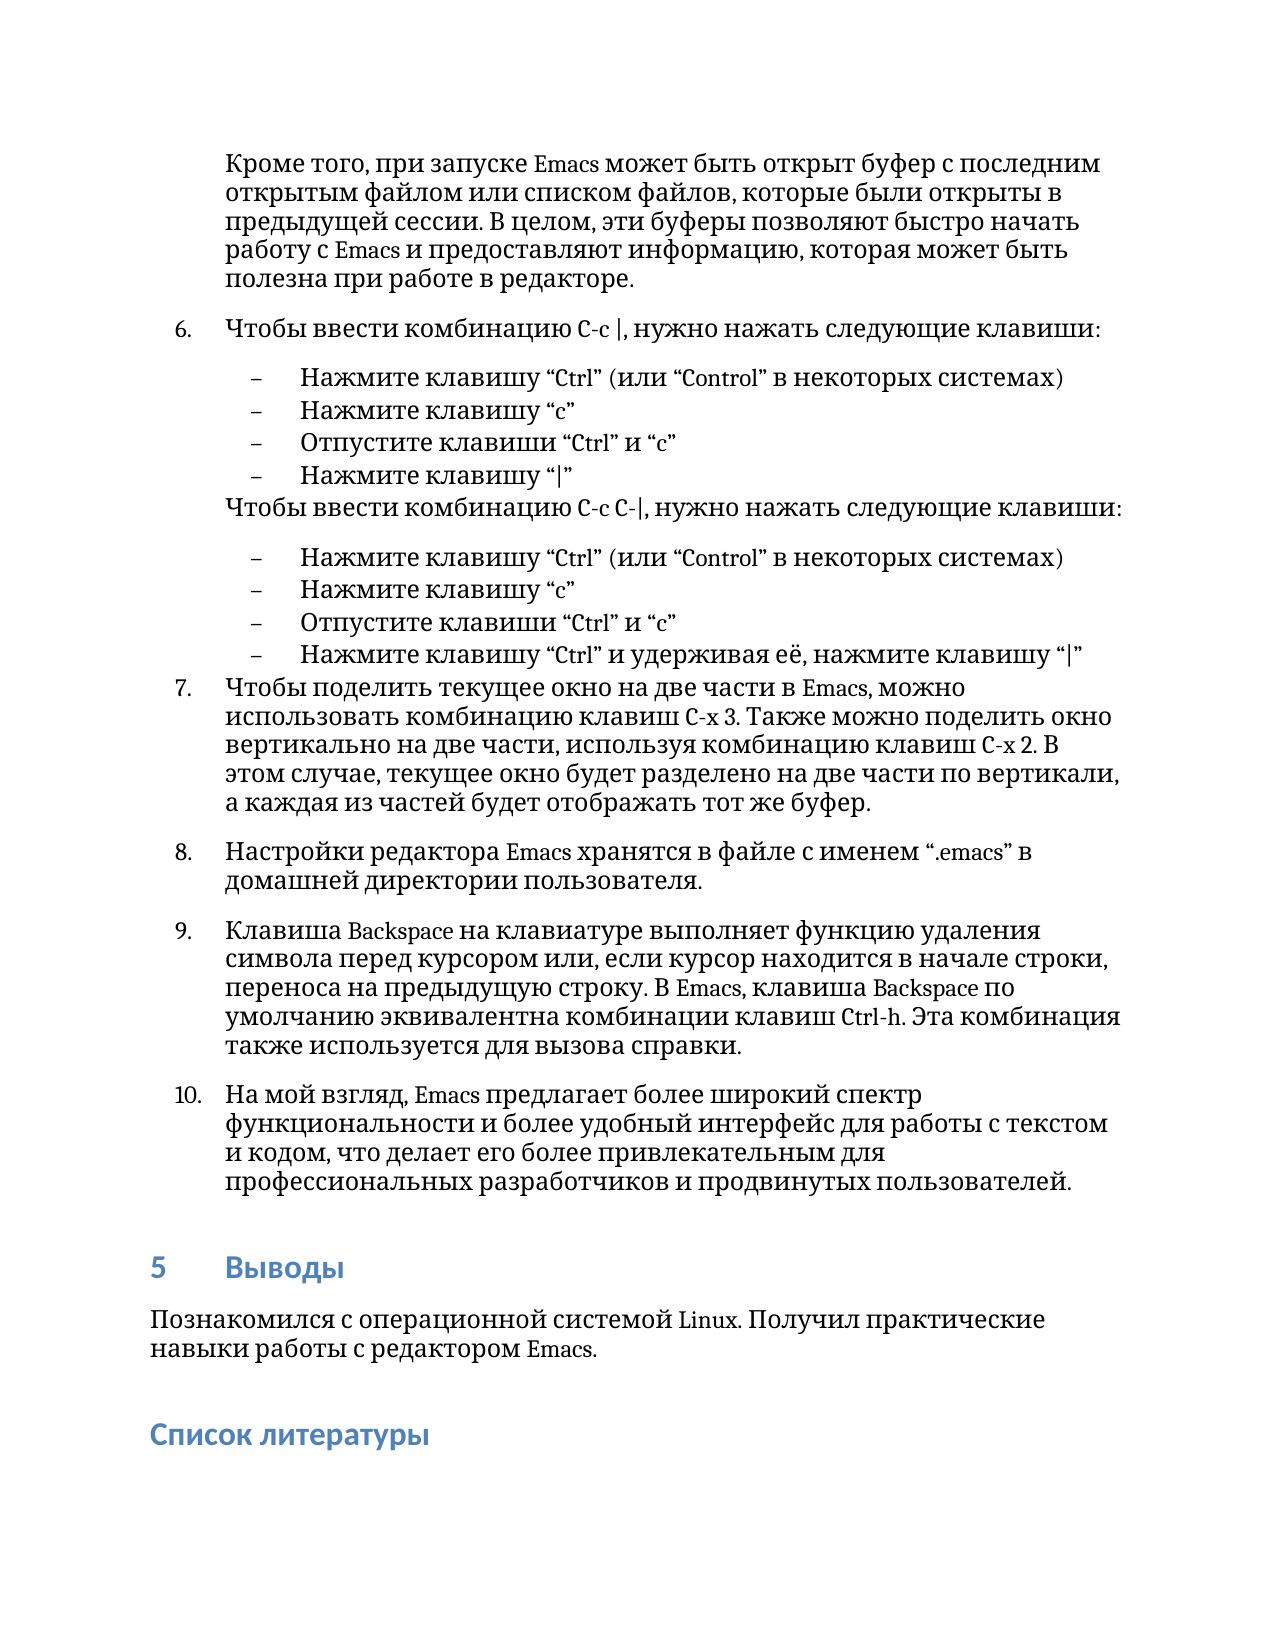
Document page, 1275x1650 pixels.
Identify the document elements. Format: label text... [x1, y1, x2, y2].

list Отпустите клавиши “Ctrl” и “c” [250, 429, 1125, 458]
list Нажмите клавишу “Ctrl” и удерживая её, нажмите клавишу “|” [250, 641, 1125, 670]
list Отпустите клавиши “Ctrl” и “c” [250, 609, 1125, 637]
list Клавиша Backspace на клавиатуре выполняет функцию удаления символа перед курсором или, если курсор находится в начале строки, переноса на предыдущую строку. В Emacs, клавиша Backspace по умолчанию эквивалентна комбинации клавиш Ctrl-h. Эта комбинация также используется для вызова справки. [175, 917, 1125, 1060]
subtitle 5 Выводы [150, 1246, 1125, 1287]
list Нажмите клавишу “|” [250, 462, 1125, 490]
list Нажмите клавишу “c” [250, 397, 1125, 425]
list Чтобы поделить текущее окно на две части в Emacs, можно использовать комбинацию клавиш C-x 3. Также можно поделить окно вертикально на две части, используя комбинацию клавиш C-x 2. В этом случае, текущее окно будет разделено на две части по вертикали, а каждая из частей будет отображать тот же буфер. [175, 674, 1125, 817]
list Чтобы ввести комбинацию C-c C-|, нужно нажать следующие клавиши: [175, 494, 1125, 523]
list Настройки редактора Emacs хранятся в файле с именем “.emacs” в домашней директории пользователя. [175, 838, 1125, 896]
text Познакомился с операционной системой Linux. Получил практические навыки работы с редактором Emacs. [150, 1306, 1125, 1363]
list Чтобы ввести комбинацию C-c |, нужно нажать следующие клавиши: [175, 314, 1125, 343]
list Кроме того, при запуске Emacs может быть открыт буфер с последним открытым файлом или списком файлов, которые были открыты в предыдущей сессии. В целом, эти буферы позволяют быстро начать работу с Emacs и предоставляют информацию, которая может быть полезна при работе в редакторе. [175, 150, 1125, 294]
list Нажмите клавишу “Ctrl” (или “Control” в некоторых системах) [250, 364, 1125, 393]
list Нажмите клавишу “c” [250, 576, 1125, 605]
list Нажмите клавишу “Ctrl” (или “Control” в некоторых системах) [250, 544, 1125, 572]
subtitle Список литературы [150, 1413, 1125, 1454]
list На мой взгляд, Emacs предлагает более широкий спектр функциональности и более удобный интерфейс для работы с текстом и кодом, что делает его более привлекательным для профессиональных разработчиков и продвинутых пользователей. [175, 1081, 1125, 1196]
